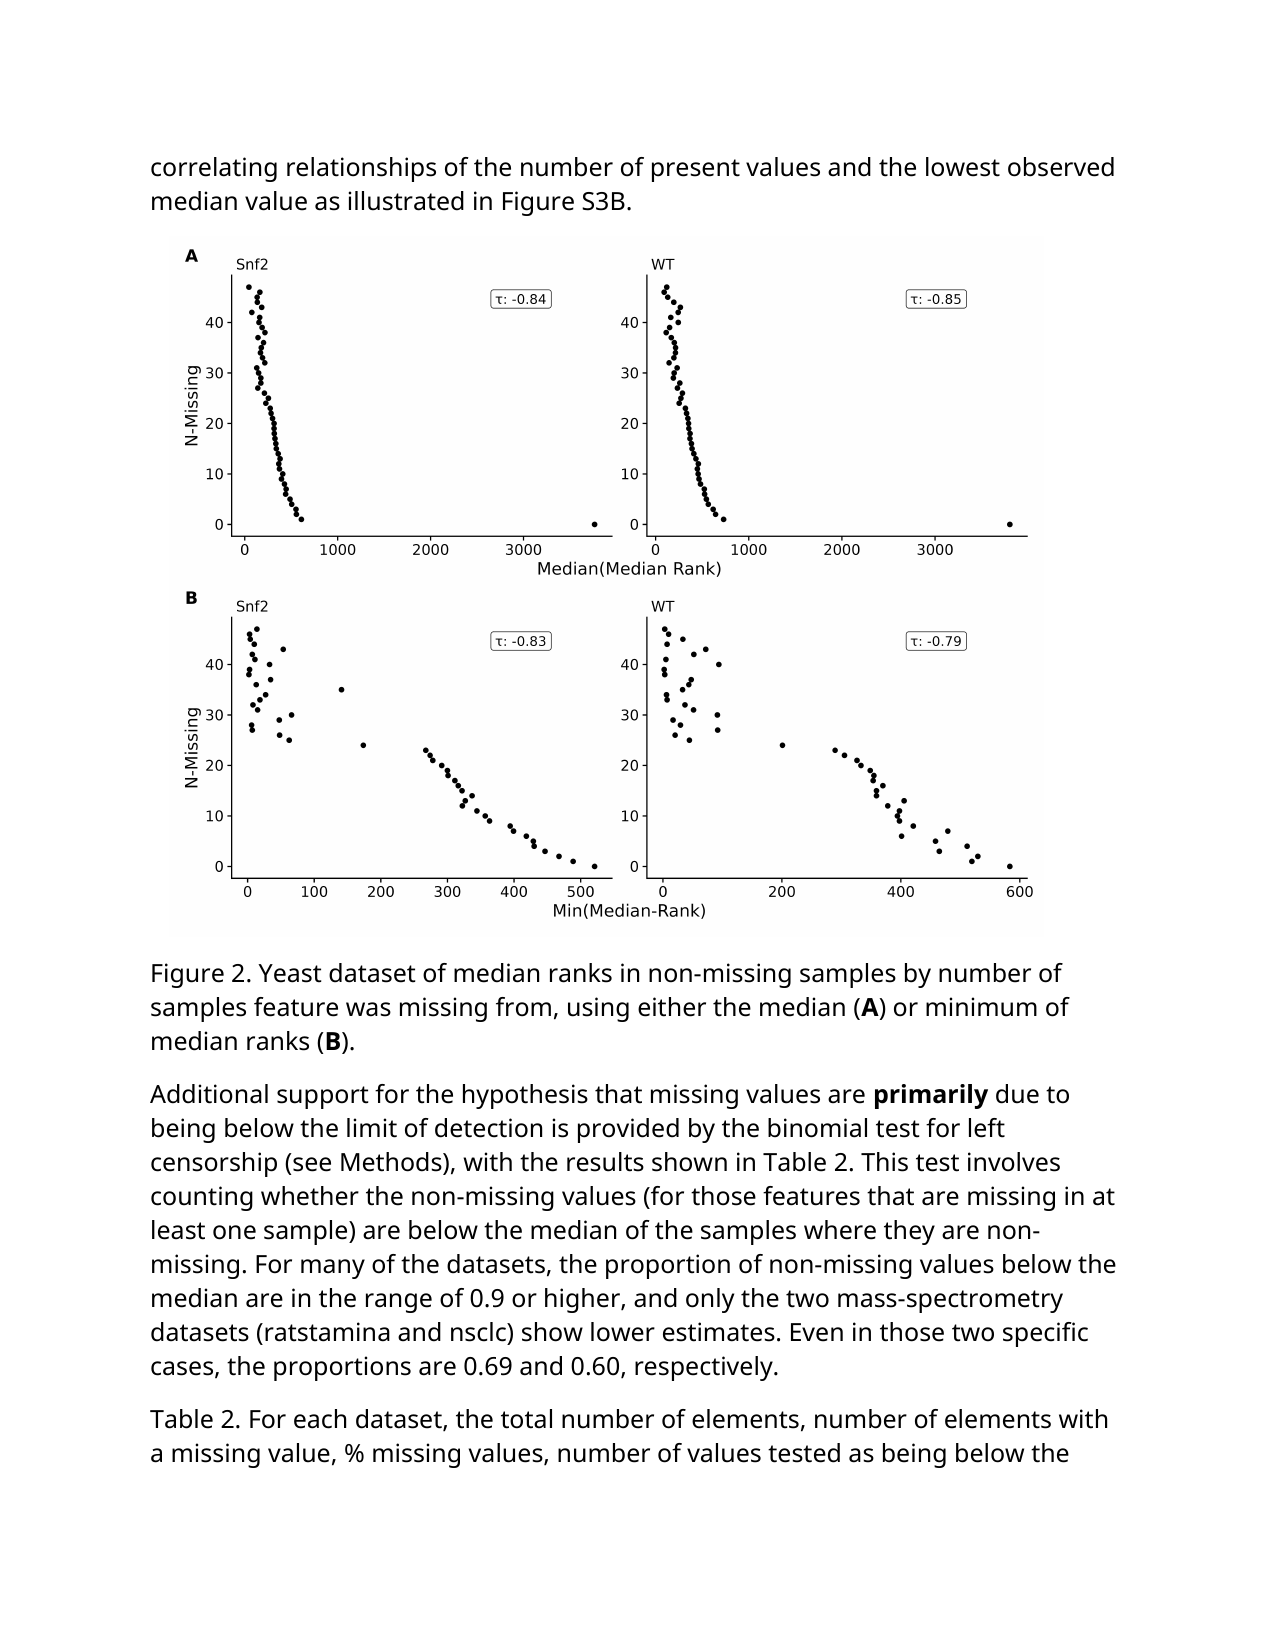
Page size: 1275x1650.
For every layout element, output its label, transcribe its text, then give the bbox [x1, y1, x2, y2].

picture [168, 236, 1044, 937]
text Additional support for the hypothesis that missing values are primarily due to being below the limit of detection is provided by the binomial test for left censorship (see Methods), with the results shown in Table 2. This test involves counting whether the non-missing values (for those features that are missing in at least one sample) are below the median of the samples where they are non-missing. For many of the datasets, the proportion of non-missing values below the median are in the range of 0.9 or higher, and only the two mass-spectrometry datasets (ratstamina and nsclc) show lower estimates. Even in those two specific cases, the proportions are 0.69 and 0.60, respectively. [150, 1077, 1125, 1383]
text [150, 1402, 1125, 1470]
text Figure 2. Yeast dataset of median ranks in non-missing samples by number of samples feature was missing from, using either the median (A) or minimum of median ranks (B). [150, 956, 1125, 1058]
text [150, 150, 1125, 218]
